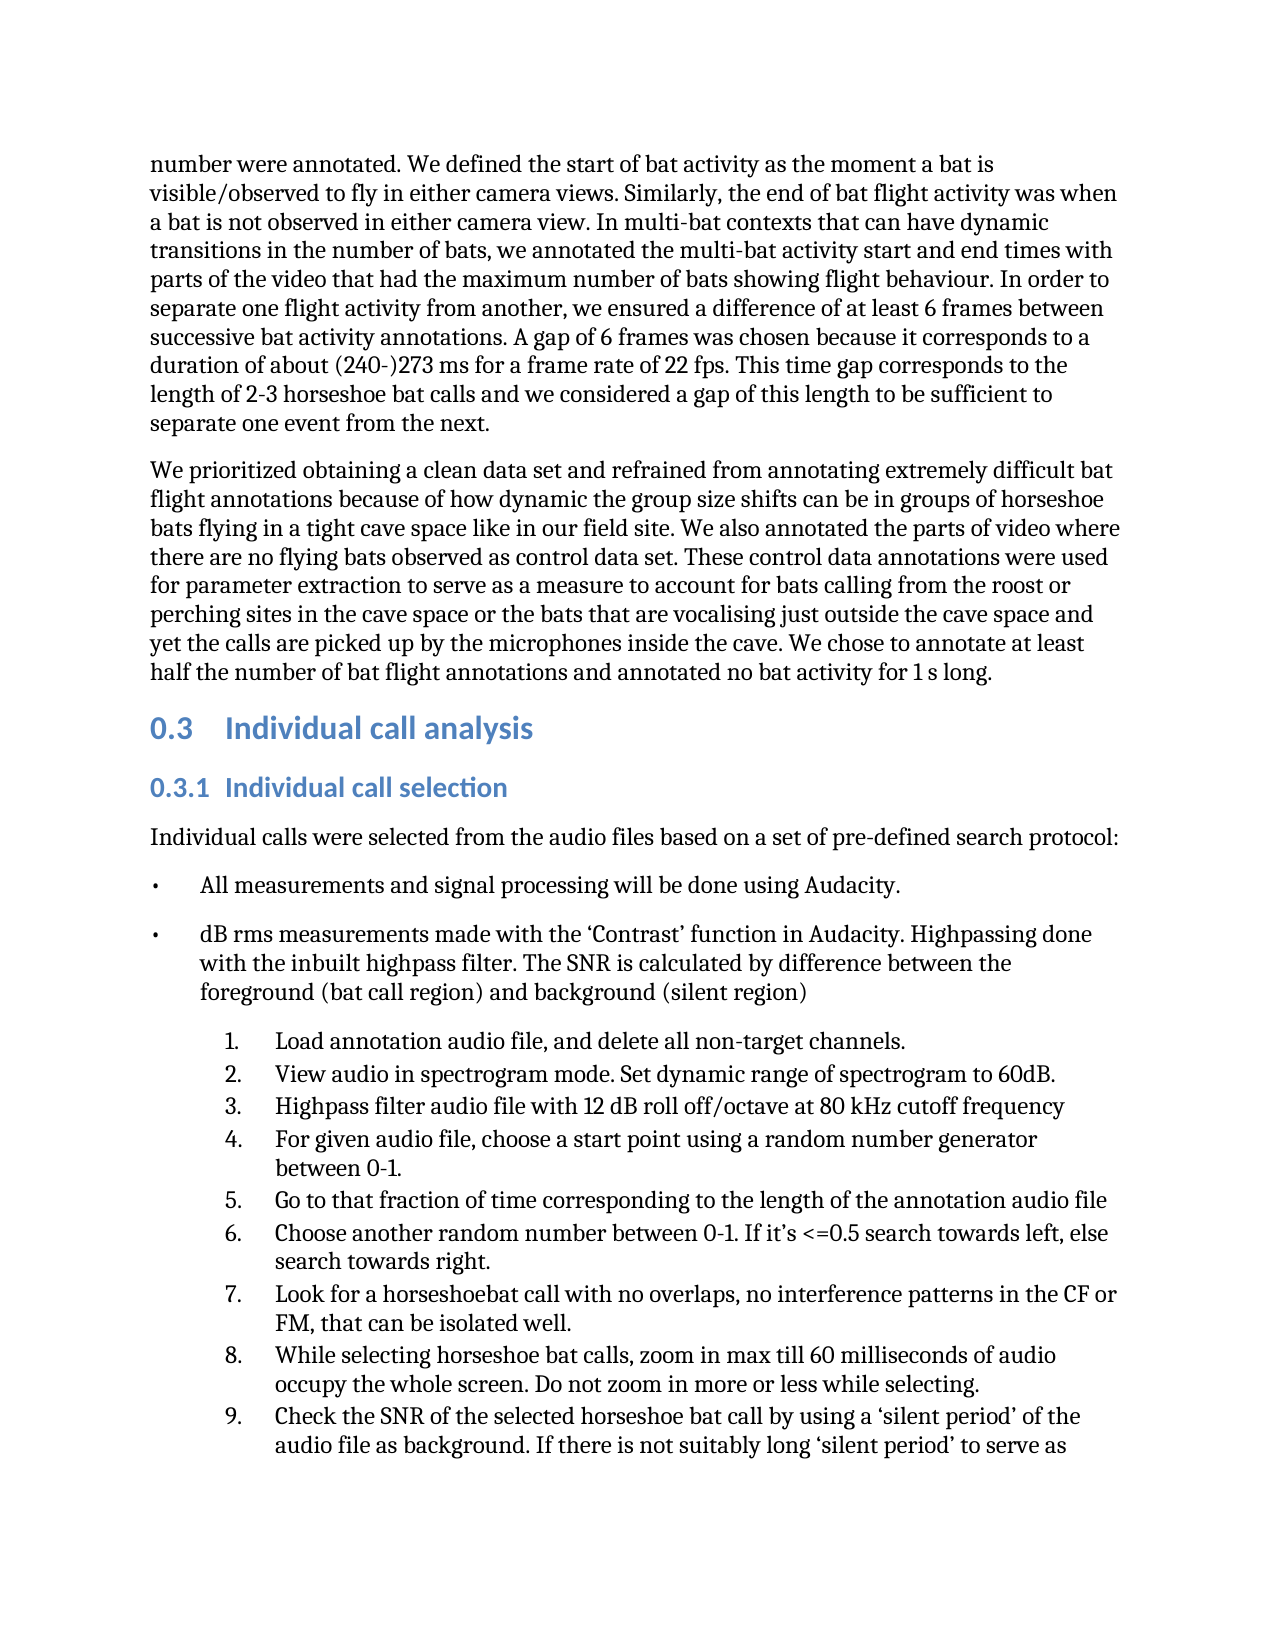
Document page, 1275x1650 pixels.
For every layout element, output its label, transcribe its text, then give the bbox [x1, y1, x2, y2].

subtitle 0.3.1 Individual call selection [150, 769, 1125, 804]
list Go to that fraction of time corresponding to the length of the annotation audio file [225, 1186, 1125, 1215]
text Individual calls were selected from the audio files based on a set of pre-defined search protocol: [150, 823, 1125, 852]
text We prioritized obtaining a clean data set and refrained from annotating extremely difficult bat flight annotations because of how dynamic the group size shifts can be in groups of horseshoe bats flying in a tight cave space like in our field site. We also annotated the parts of video where there are no flying bats observed as control data set. These control data annotations were used for parameter extraction to serve as a measure to account for bats calling from the roost or perching sites in the cave space or the bats that are vocalising just outside the cave space and yet the calls are picked up by the microphones inside the cave. We chose to annotate at least half the number of bat flight annotations and annotated no bat activity for 1 s long. [150, 456, 1125, 686]
list Load annotation audio file, and delete all non-target channels. [225, 1027, 1125, 1056]
list View audio in spectrogram mode. Set dynamic range of spectrogram to 60dB. [225, 1060, 1125, 1088]
list Look for a horseshoebat call with no overlaps, no interference patterns in the CF or FM, that can be isolated well. [225, 1280, 1125, 1337]
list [225, 1402, 1125, 1460]
subtitle 0.3 Individual call analysis [150, 707, 1125, 748]
list All measurements and signal processing will be done using Audacity. [150, 871, 1125, 899]
list dB rms measurements made with the ‘Contrast’ function in Audacity. Highpassing done with the inbuilt highpass filter. The SNR is calculated by difference between the foreground (bat call region) and background (silent region) [150, 920, 1125, 1006]
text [150, 150, 1125, 437]
list While selecting horseshoe bat calls, zoom in max till 60 milliseconds of audio occupy the whole screen. Do not zoom in more or less while selecting. [225, 1341, 1125, 1398]
list Choose another random number between 0-1. If it’s <=0.5 search towards left, else search towards right. [225, 1218, 1125, 1276]
list For given audio file, choose a start point using a random number generator between 0-1. [225, 1125, 1125, 1182]
list Highpass filter audio file with 12 dB roll off/octave at 80 kHz cutoff frequency [225, 1092, 1125, 1121]
